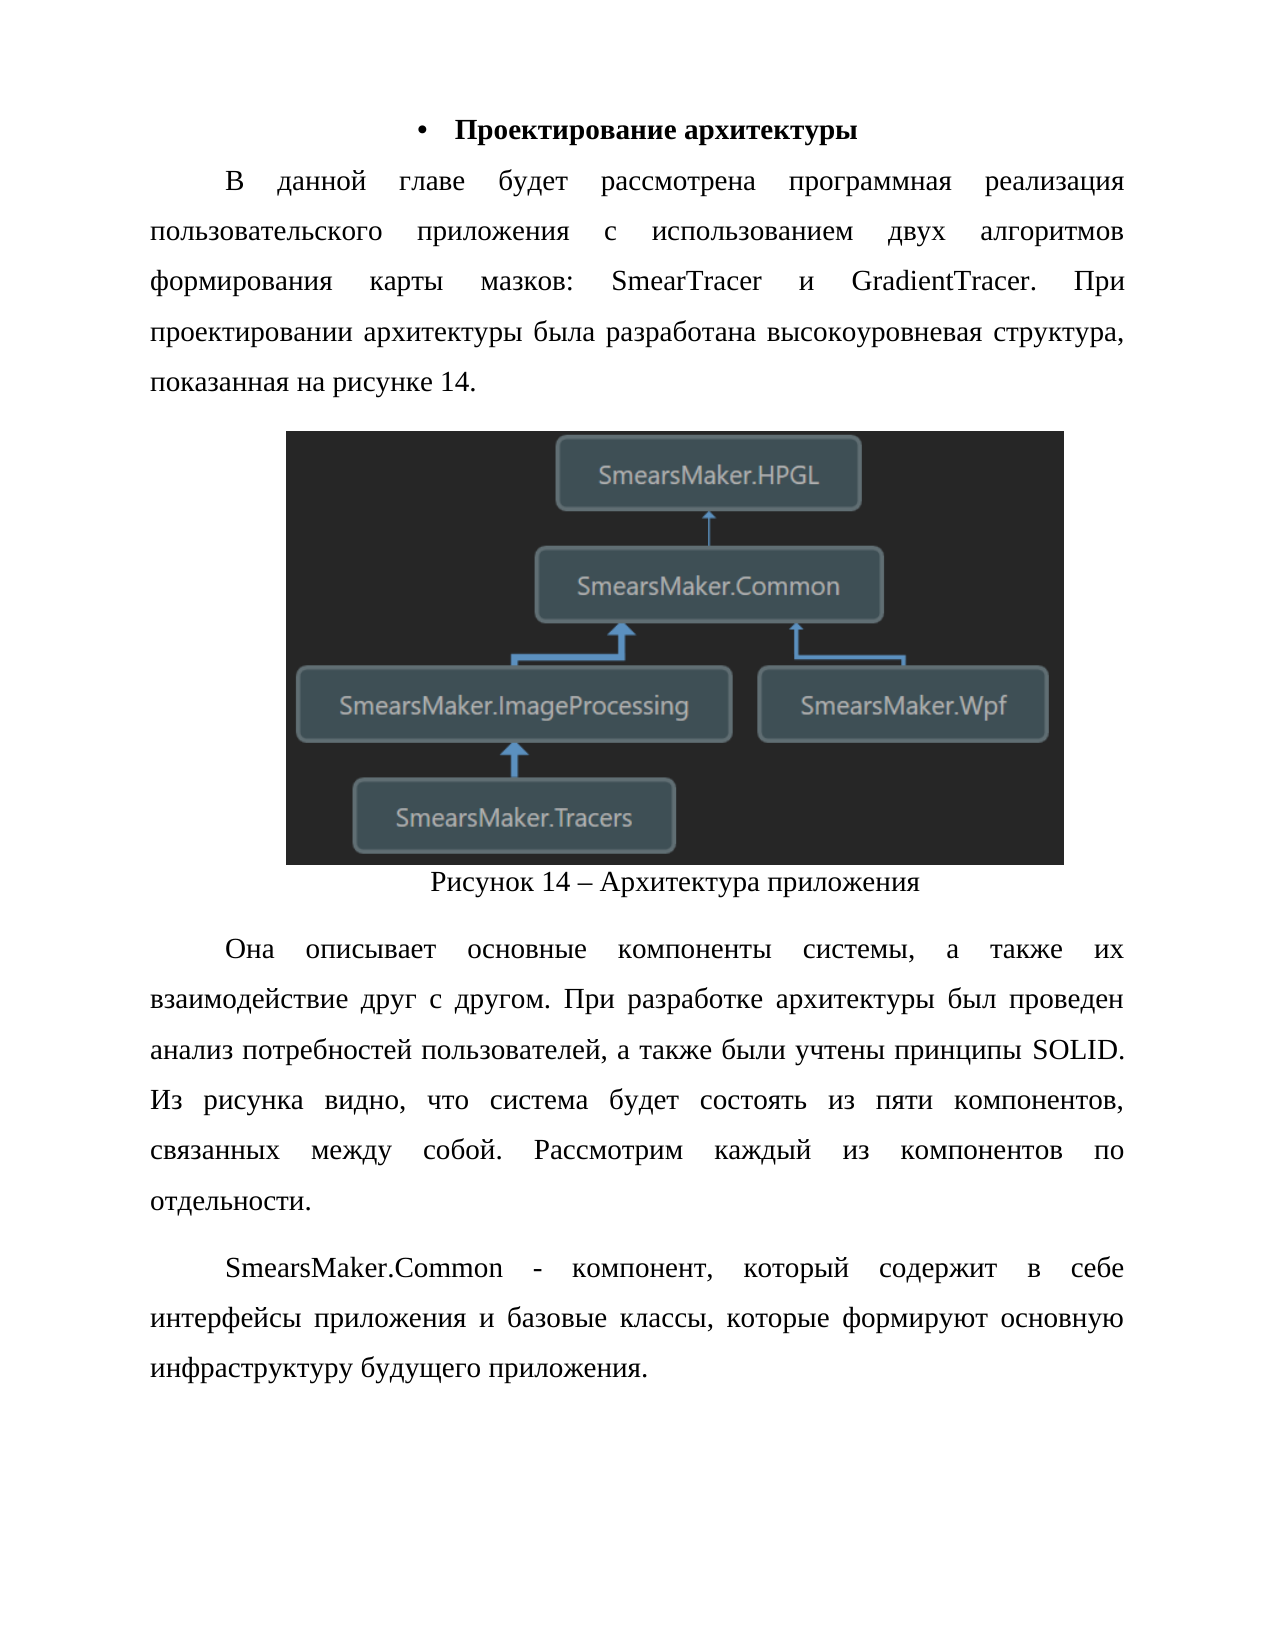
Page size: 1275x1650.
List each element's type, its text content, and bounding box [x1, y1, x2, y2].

text Она описывает основные компоненты системы, а также их взаимодействие друг с другом. При разработке архитектуры был проведен анализ потребностей пользователей, а также были учтены принципы SOLID. Из рисунка видно, что система будет состоять из пяти компонентов, связанных между собой. Рассмотрим каждый из компонентов по отдельности. [150, 931, 1125, 1216]
text SmearsMaker.Common - компонент, который содержит в себе интерфейсы приложения и базовые классы, которые формируют основную инфраструктуру будущего приложения. [150, 1250, 1125, 1384]
text Рисунок 14 – Архитектура приложения [150, 864, 1125, 898]
picture [286, 431, 1064, 865]
list Проектирование архитектуры [150, 112, 1125, 146]
text В данной главе будет рассмотрена программная реализация пользовательского приложения с использованием двух алгоритмов формирования карты мазков: SmearTracer и GradientTracer. При проектировании архитектуры была разработана высокоуровневая структура, показанная на рисунке 14. [150, 163, 1125, 398]
